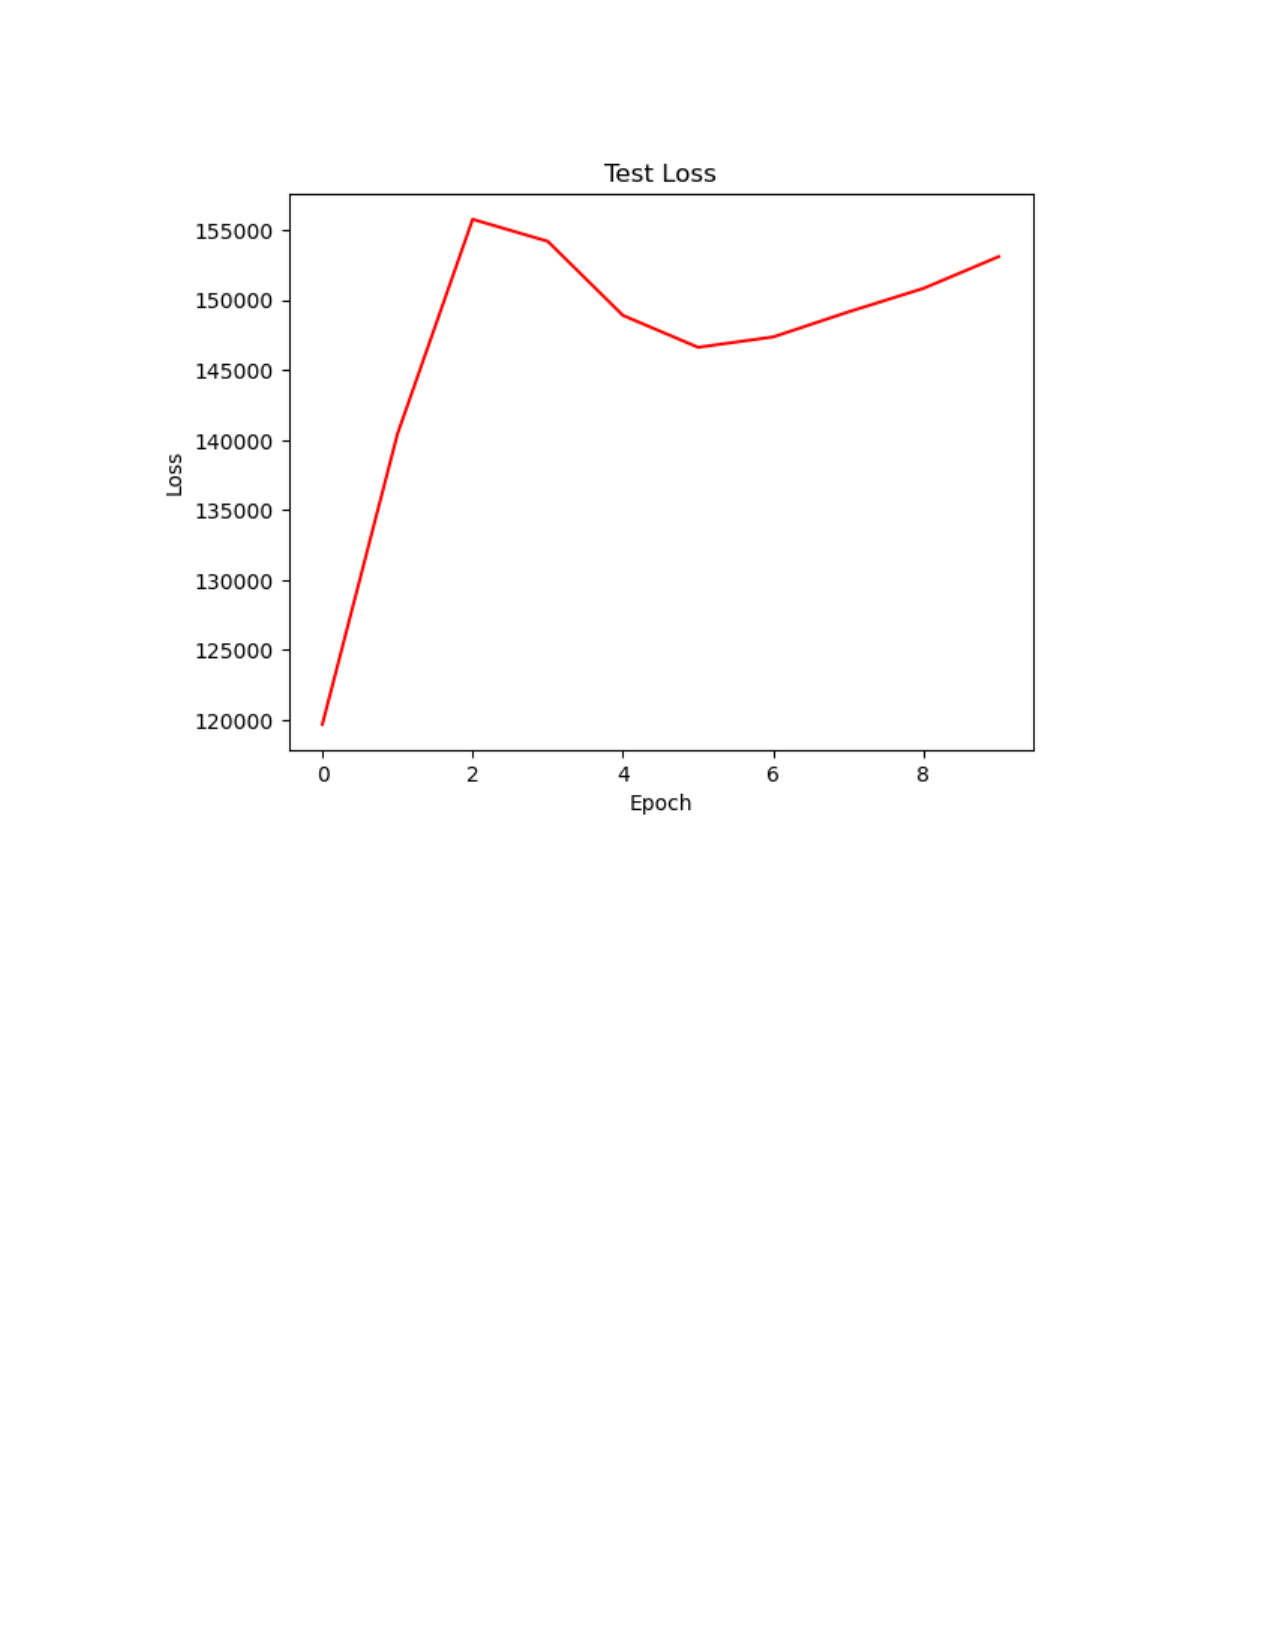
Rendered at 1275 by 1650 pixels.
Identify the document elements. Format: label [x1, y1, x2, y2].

picture [150, 150, 1047, 830]
